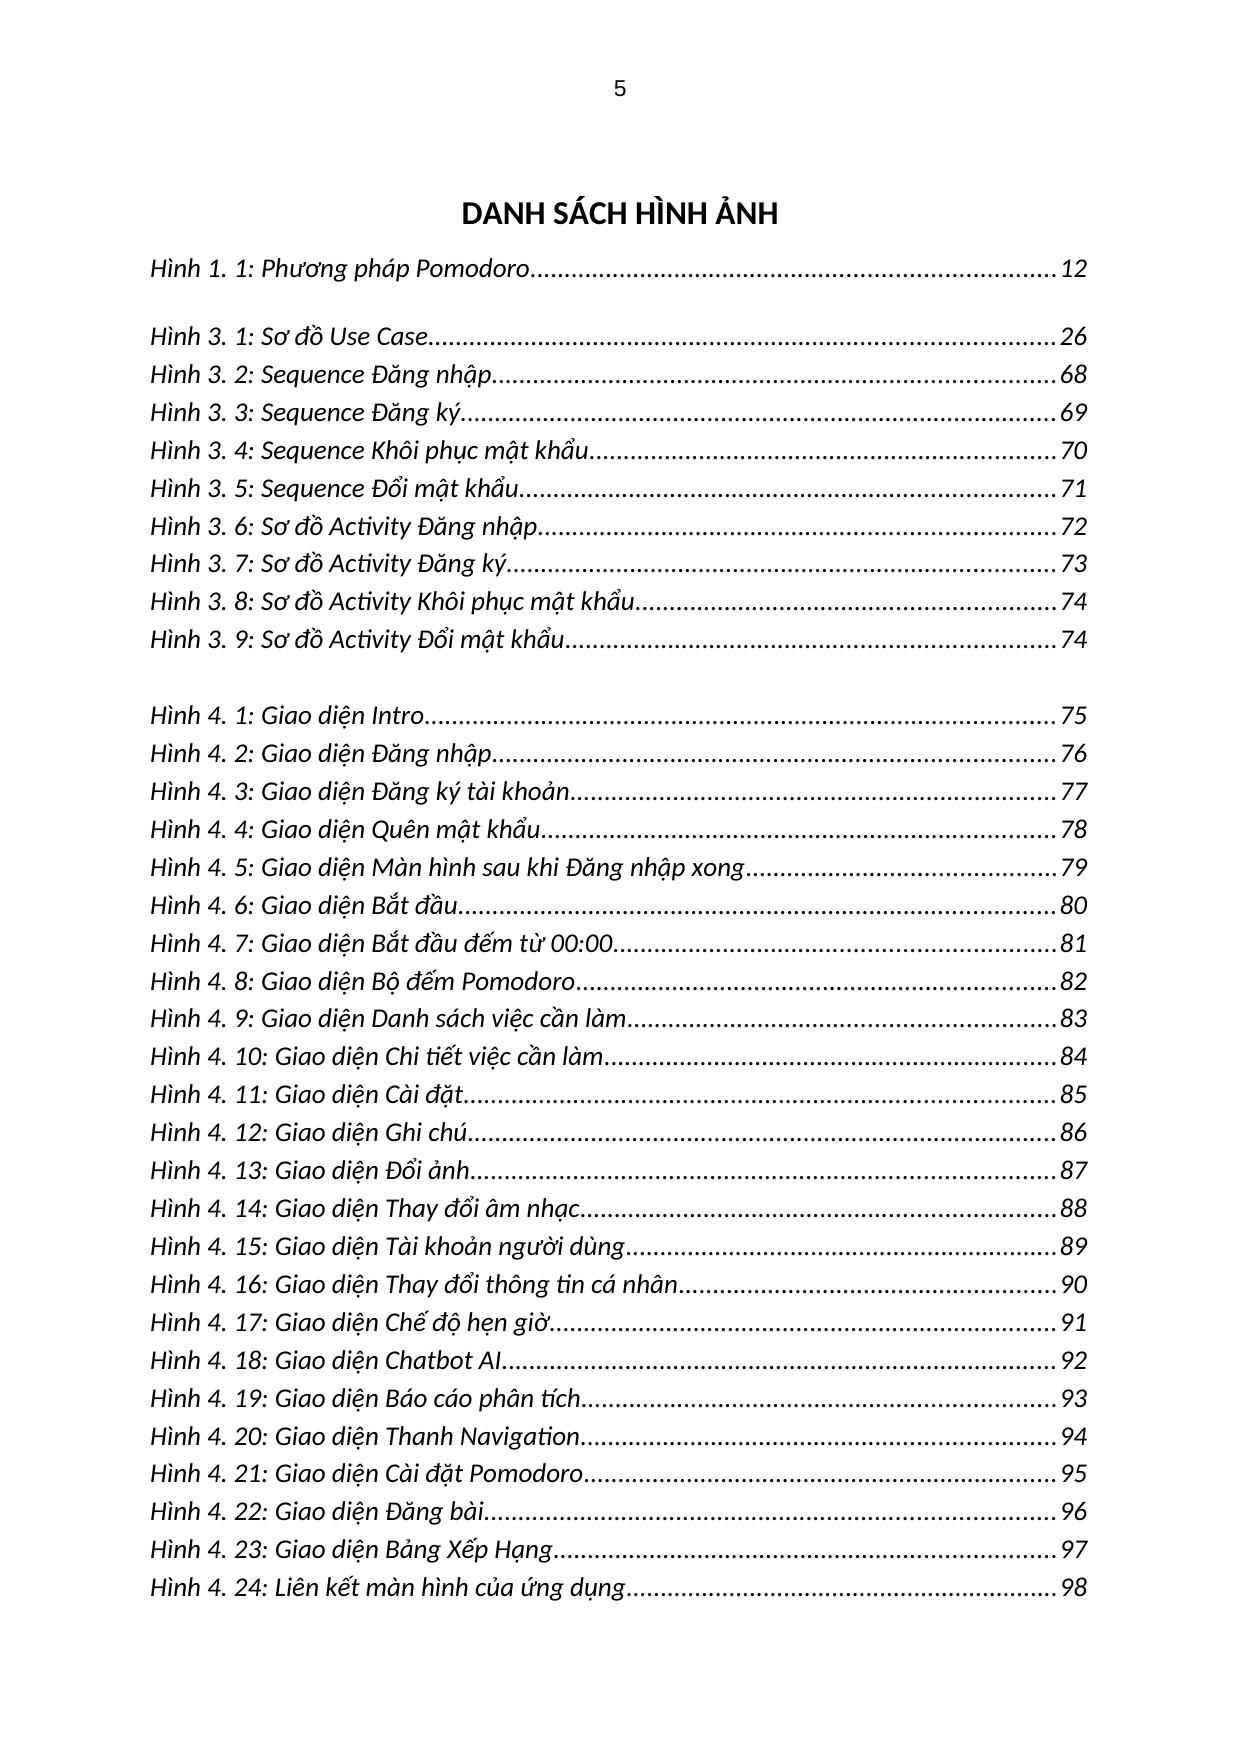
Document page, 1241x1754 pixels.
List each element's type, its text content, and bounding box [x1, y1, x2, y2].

text Hình 4. 11: Giao diện Cài đặt 85 [150, 1077, 1090, 1110]
text Hình 4. 20: Giao diện Thanh Navigation 94 [150, 1419, 1090, 1452]
text Hình 4. 14: Giao diện Thay đổi âm nhạc 88 [150, 1191, 1090, 1224]
text Hình 3. 9: Sơ đồ Activity Đổi mật khẩu 74 [150, 622, 1090, 655]
text Hình 3. 4: Sequence Khôi phục mật khẩu 70 [150, 433, 1090, 466]
text Hình 4. 12: Giao diện Ghi chú 86 [150, 1115, 1090, 1148]
text Hình 3. 2: Sequence Đăng nhập 68 [150, 357, 1090, 390]
text Hình 4. 3: Giao diện Đăng ký tài khoản 77 [150, 774, 1090, 807]
text Hình 4. 2: Giao diện Đăng nhập 76 [150, 736, 1090, 769]
text Hình 4. 6: Giao diện Bắt đầu 80 [150, 888, 1090, 921]
text Hình 4. 21: Giao diện Cài đặt Pomodoro 95 [150, 1457, 1090, 1489]
text Hình 4. 10: Giao diện Chi tiết việc cần làm 84 [150, 1039, 1090, 1072]
text Hình 4. 19: Giao diện Báo cáo phân tích 93 [150, 1381, 1090, 1414]
text Hình 4. 4: Giao diện Quên mật khẩu 78 [150, 812, 1090, 845]
text Hình 4. 17: Giao diện Chế độ hẹn giờ 91 [150, 1305, 1090, 1338]
text Hình 3. 7: Sơ đồ Activity Đăng ký 73 [150, 547, 1090, 579]
text Hình 3. 3: Sequence Đăng ký 69 [150, 395, 1090, 428]
text Hình 4. 9: Giao diện Danh sách việc cần làm 83 [150, 1002, 1090, 1034]
text Hình 4. 1: Giao diện Intro 75 [150, 698, 1090, 731]
text Hình 4. 18: Giao diện Chatbot AI 92 [150, 1343, 1090, 1376]
text Hình 4. 13: Giao diện Đổi ảnh 87 [150, 1153, 1090, 1186]
text Hình 4. 16: Giao diện Thay đổi thông tin cá nhân 90 [150, 1267, 1090, 1300]
text Hình 4. 8: Giao diện Bộ đếm Pomodoro 82 [150, 964, 1090, 997]
text Hình 4. 22: Giao diện Đăng bài 96 [150, 1494, 1090, 1527]
text Hình 4. 7: Giao diện Bắt đầu đếm từ 00:00 81 [150, 926, 1090, 959]
text Hình 4. 15: Giao diện Tài khoản người dùng 89 [150, 1229, 1090, 1262]
text Hình 3. 1: Sơ đồ Use Case 26 [150, 319, 1090, 352]
text Hình 4. 23: Giao diện Bảng Xếp Hạng 97 [150, 1532, 1090, 1565]
text Hình 1. 1: Phương pháp Pomodoro 12 [150, 251, 1090, 284]
text Hình 3. 6: Sơ đồ Activity Đăng nhập 72 [150, 509, 1090, 542]
text Hình 4. 24: Liên kết màn hình của ứng dụng 98 [150, 1570, 1090, 1603]
subtitle DANH SÁCH HÌNH ẢNH [150, 192, 1090, 232]
text Hình 3. 5: Sequence Đổi mật khẩu 71 [150, 471, 1090, 504]
text Hình 4. 5: Giao diện Màn hình sau khi Đăng nhập xong 79 [150, 850, 1090, 883]
text Hình 3. 8: Sơ đồ Activity Khôi phục mật khẩu 74 [150, 584, 1090, 617]
